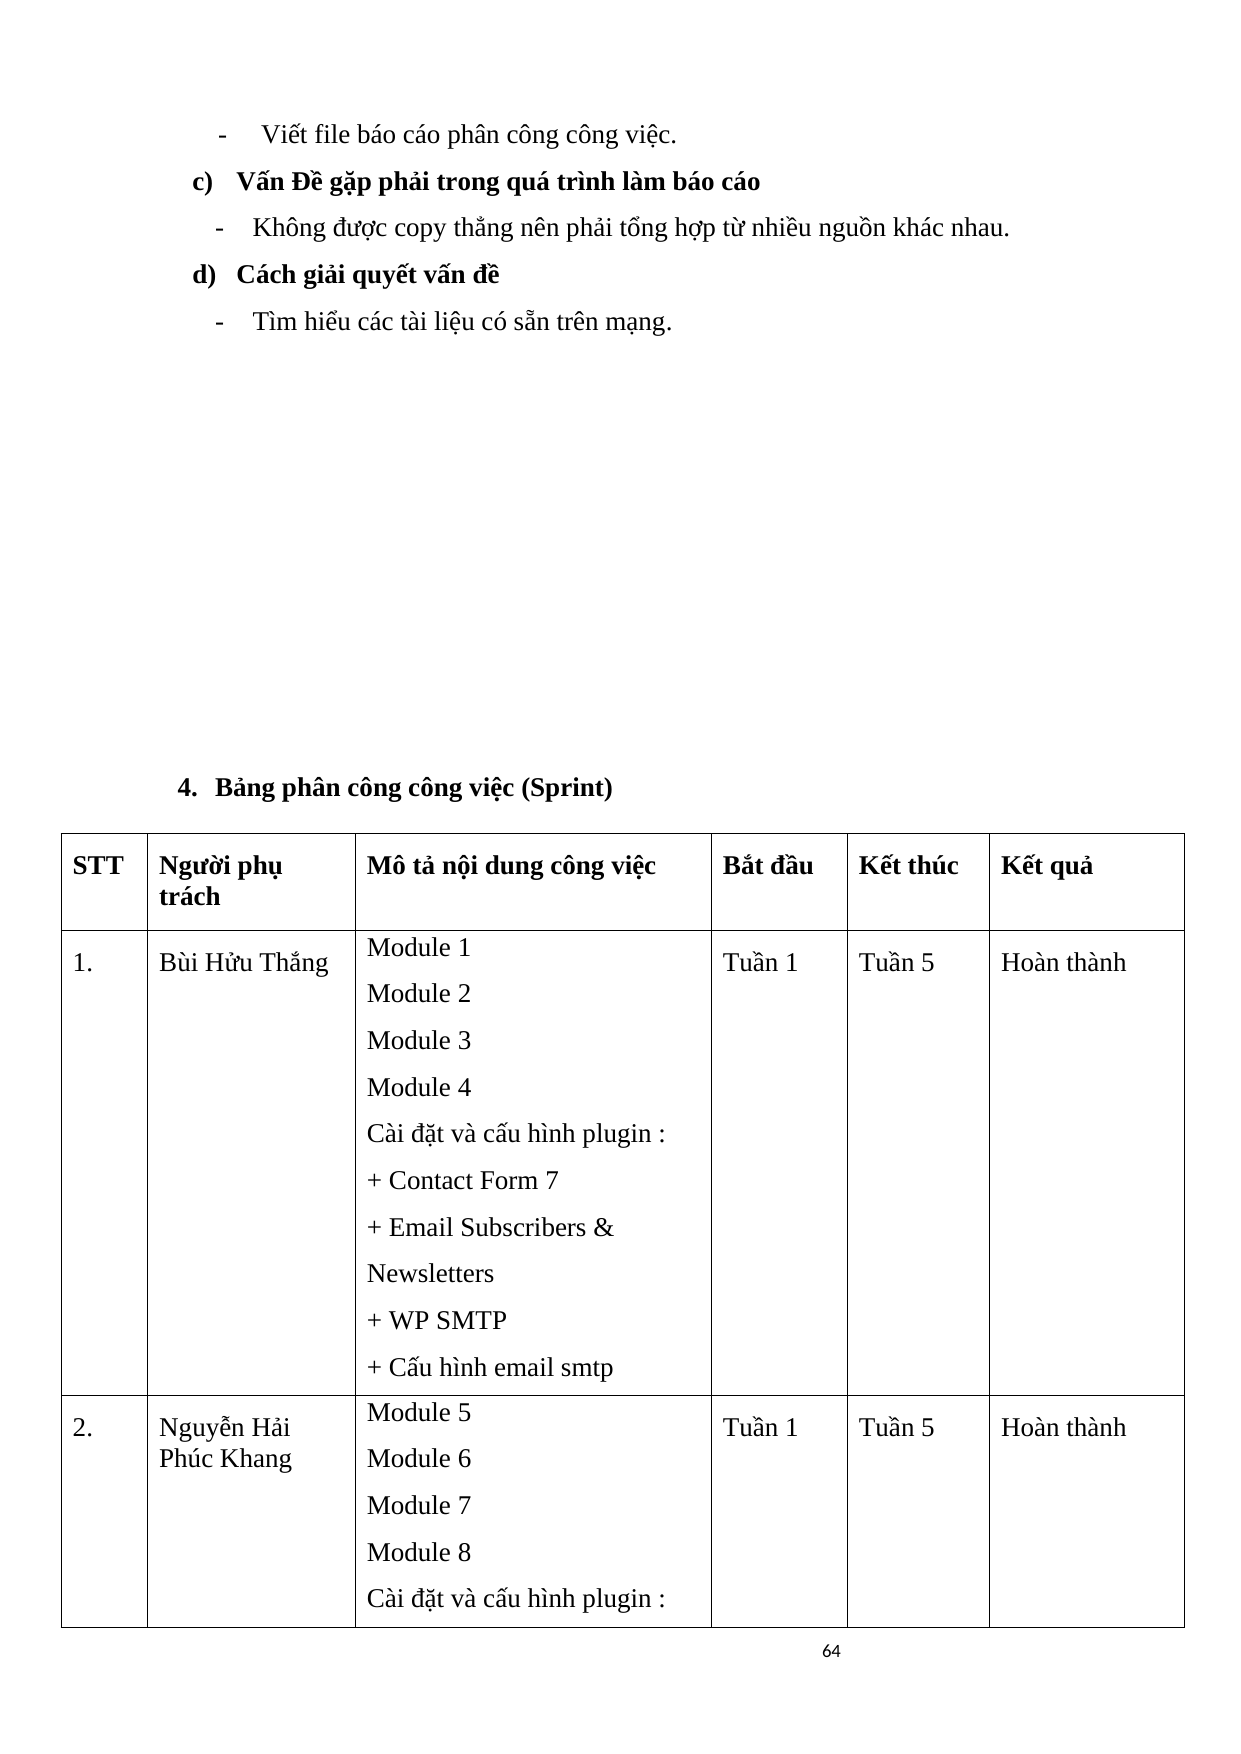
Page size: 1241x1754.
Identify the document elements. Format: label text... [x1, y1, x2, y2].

list Không được copy thẳng nên phải tổng hợp từ nhiều nguồn khác nhau. [215, 211, 1122, 243]
table_cell Module 1 Module 2 Module 3 Module 4 Cài đặt và cấu hình plugin : + Contact Form 7 + Email Subscribers & Newsletters + WP SMTP + Cấu hình email smtp [356, 931, 711, 1395]
table_cell Hoàn thành [990, 931, 1184, 1395]
table_header Bắt đầu [712, 834, 847, 929]
table_cell Tuần 5 [848, 931, 989, 1395]
table_cell Tuần 1 [712, 931, 847, 1395]
table_cell 1. [62, 931, 147, 1395]
list Cách giải quyết vấn đề [192, 258, 1122, 289]
table_header STT [62, 834, 147, 929]
list Tìm hiểu các tài liệu có sẵn trên mạng. [215, 305, 1122, 336]
table_header Kết thúc [848, 834, 989, 929]
table_header Kết quả [990, 834, 1184, 929]
table_cell Tuần 5 [848, 1396, 989, 1627]
table_header Mô tả nội dung công việc [356, 834, 711, 929]
table_cell Bùi Hửu Thắng [148, 931, 355, 1395]
table_cell Hoàn thành [990, 1396, 1184, 1627]
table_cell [148, 1396, 355, 1627]
list Vấn Đề gặp phải trong quá trình làm báo cáo [192, 165, 1122, 196]
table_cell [356, 1396, 711, 1627]
text - Viết file báo cáo phân công công việc. [177, 118, 1122, 149]
table_header Người phụ trách [148, 834, 355, 929]
table_cell Tuần 1 [712, 1396, 847, 1627]
table_cell 2. [62, 1396, 147, 1627]
list Bảng phân công công việc (Sprint) [177, 771, 1122, 803]
